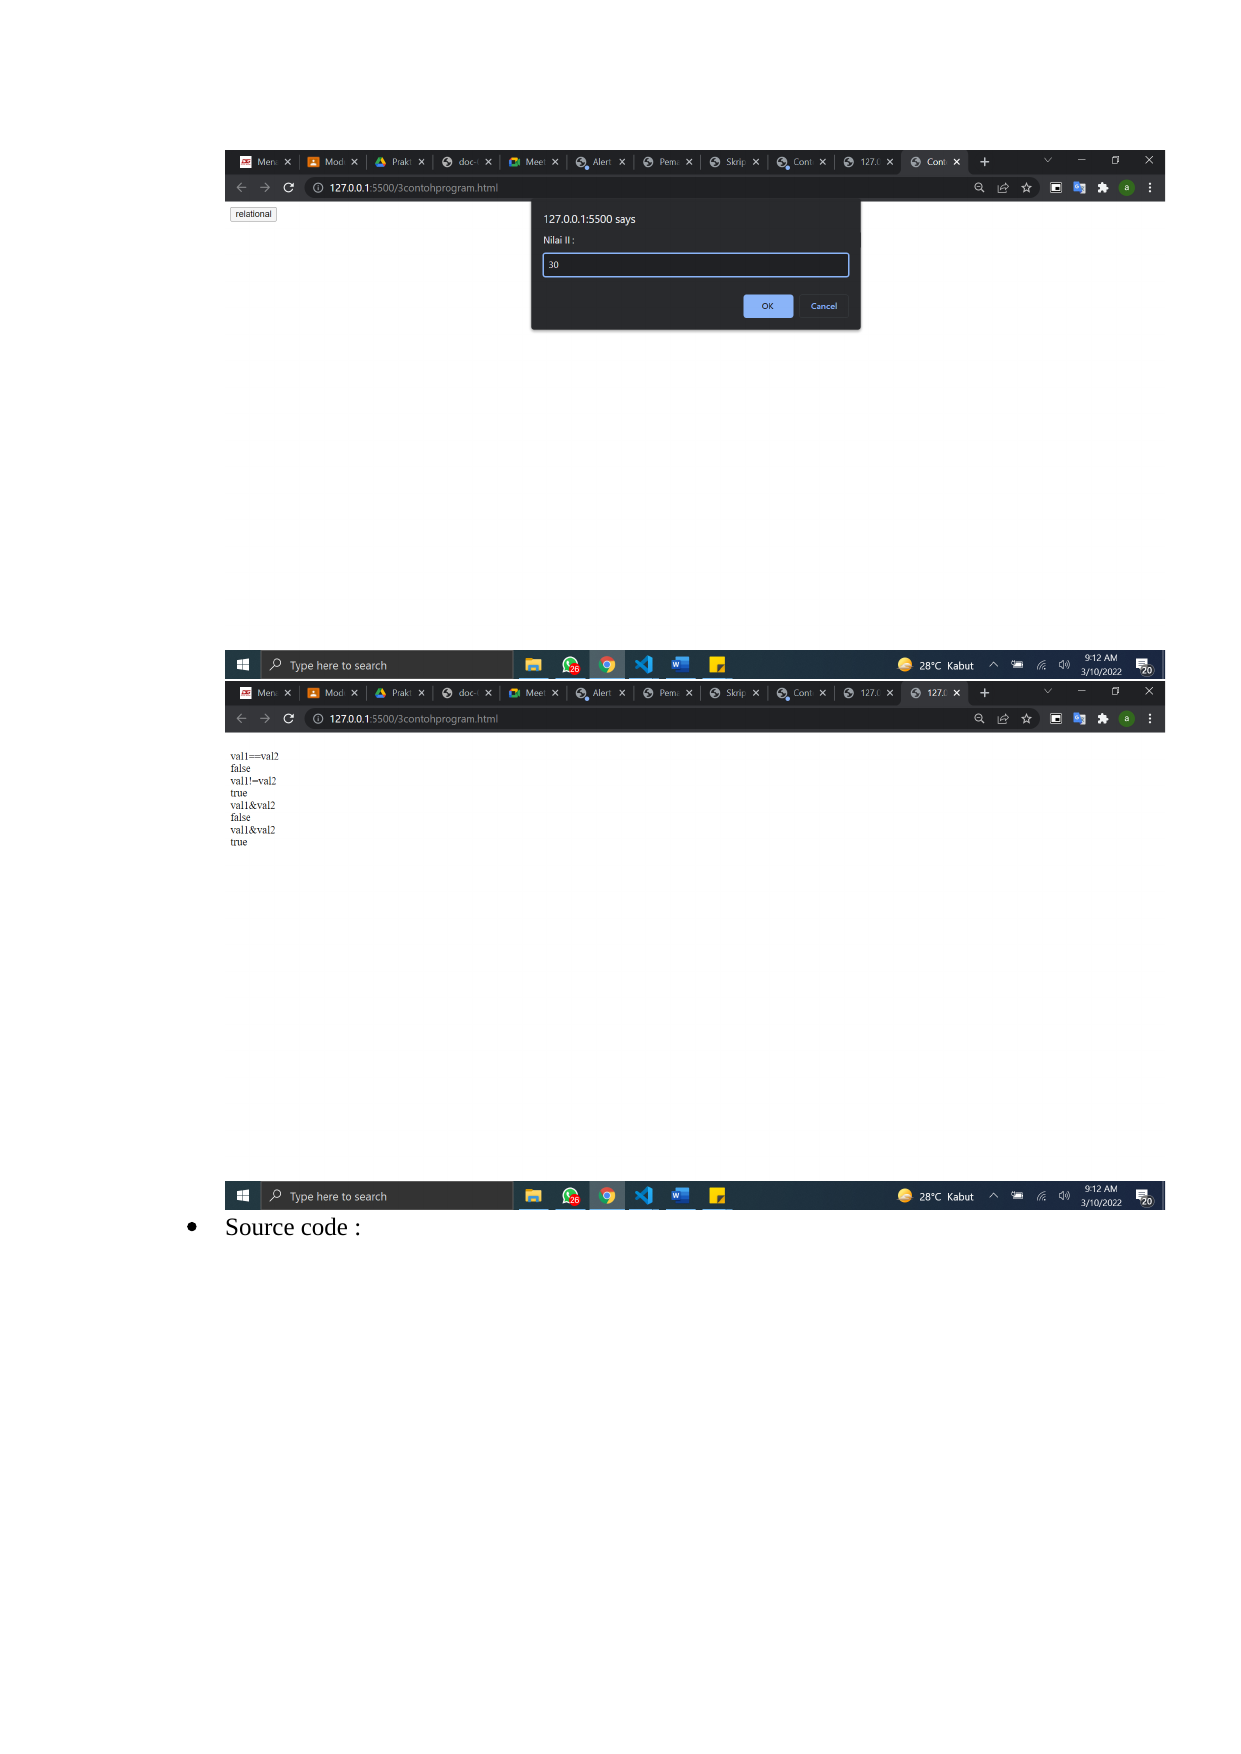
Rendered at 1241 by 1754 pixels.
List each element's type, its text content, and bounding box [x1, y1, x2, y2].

list Source code : [187, 1212, 1090, 1241]
picture [225, 681, 1166, 1210]
picture [225, 150, 1166, 679]
